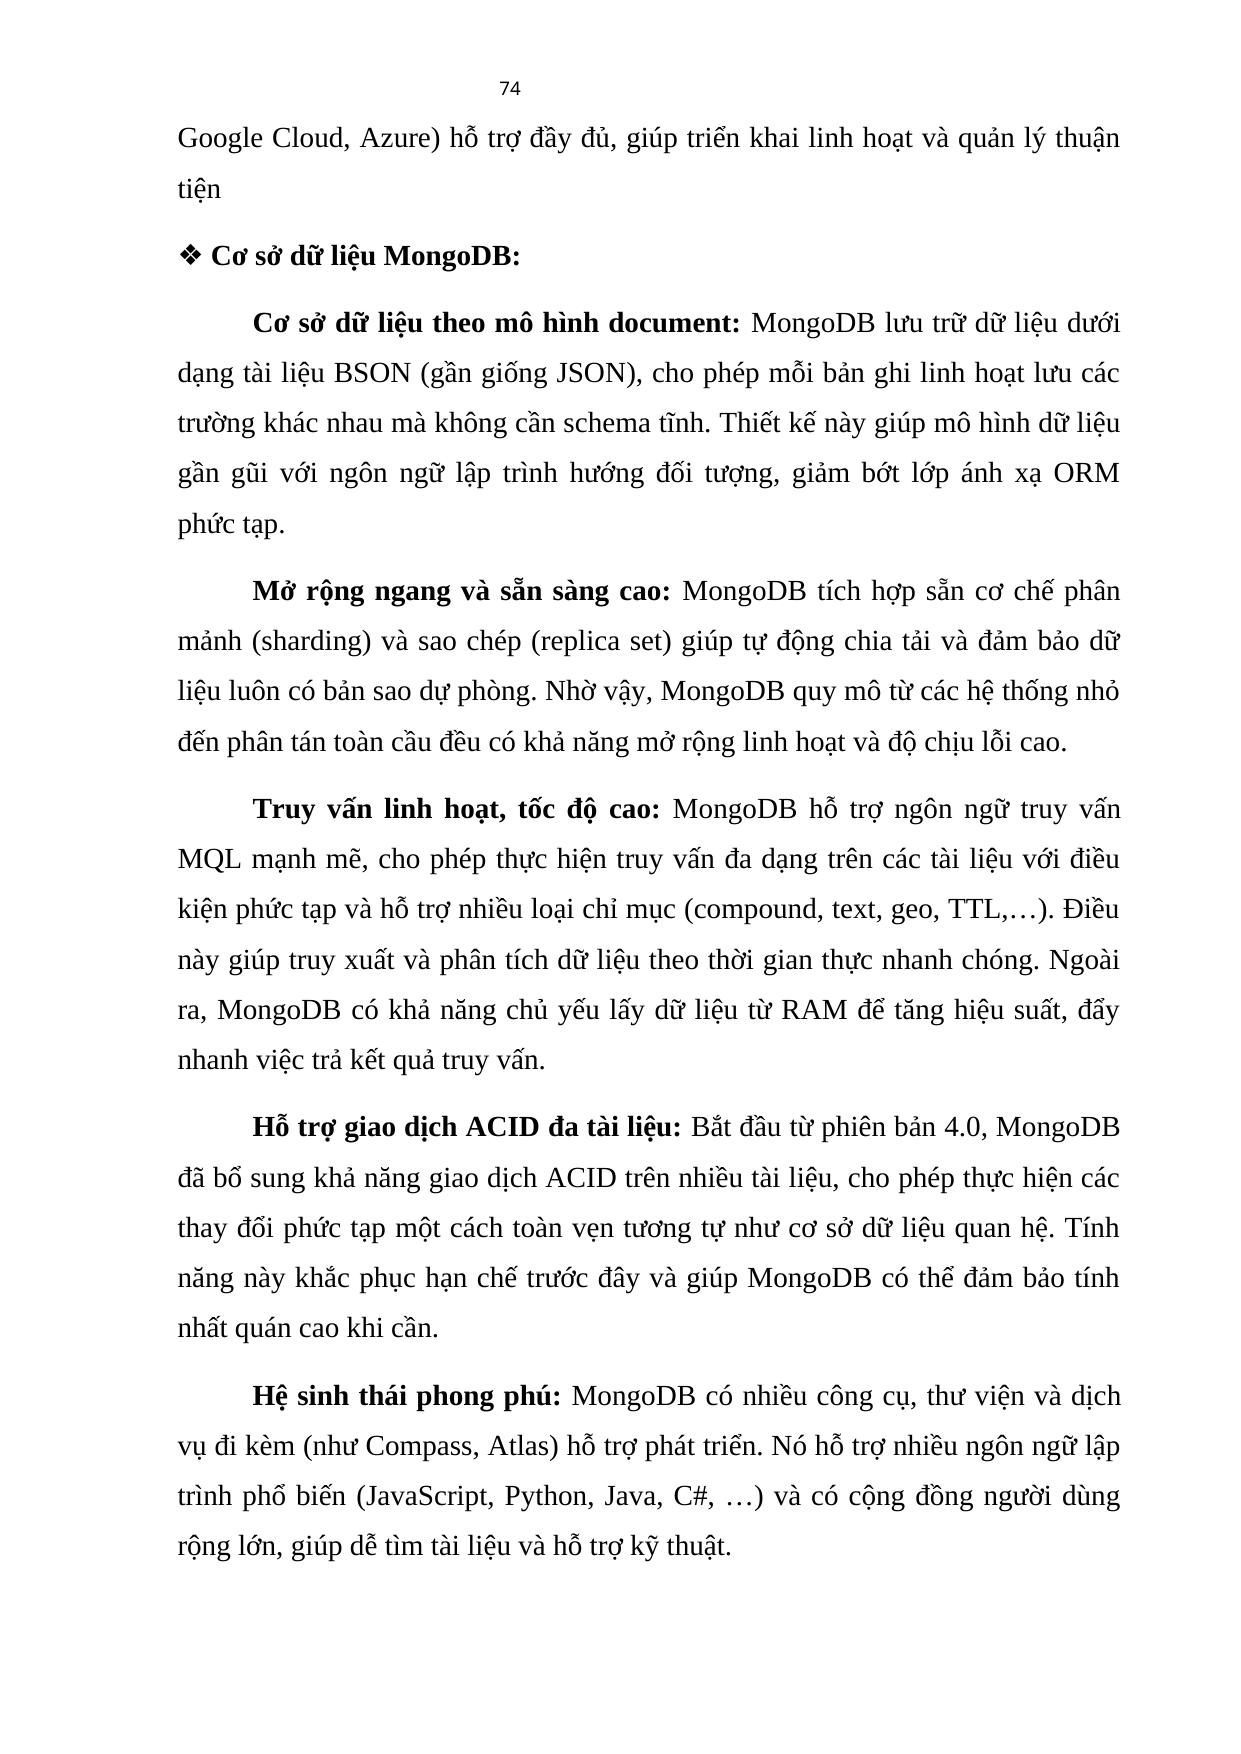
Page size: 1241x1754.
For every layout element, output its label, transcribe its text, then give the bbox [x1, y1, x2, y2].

text ❖ Cơ sở dữ liệu MongoDB: [177, 238, 1121, 271]
text Mở rộng ngang và sẵn sàng cao: MongoDB tích hợp sẵn cơ chế phân mảnh (sharding) và sao chép (replica set) giúp tự động chia tải và đảm bảo dữ liệu luôn có bản sao dự phòng. Nhờ vậy, MongoDB quy mô từ các hệ thống nhỏ đến phân tán toàn cầu đều có khả năng mở rộng linh hoạt và độ chịu lỗi cao. [177, 573, 1121, 757]
text Truy vấn linh hoạt, tốc độ cao: MongoDB hỗ trợ ngôn ngữ truy vấn MQL mạnh mẽ, cho phép thực hiện truy vấn đa dạng trên các tài liệu với điều kiện phức tạp và hỗ trợ nhiều loại chỉ mục (compound, text, geo, TTL,…). Điều này giúp truy xuất và phân tích dữ liệu theo thời gian thực nhanh chóng. Ngoài ra, MongoDB có khả năng chủ yếu lấy dữ liệu từ RAM để tăng hiệu suất, đẩy nhanh việc trả kết quả truy vấn. [177, 791, 1121, 1076]
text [177, 120, 1121, 204]
text Cơ sở dữ liệu theo mô hình document: MongoDB lưu trữ dữ liệu dưới dạng tài liệu BSON (gần giống JSON), cho phép mỗi bản ghi linh hoạt lưu các trường khác nhau mà không cần schema tĩnh. Thiết kế này giúp mô hình dữ liệu gần gũi với ngôn ngữ lập trình hướng đối tượng, giảm bớt lớp ánh xạ ORM phức tạp. [177, 305, 1121, 539]
text Hệ sinh thái phong phú: MongoDB có nhiều công cụ, thư viện và dịch vụ đi kèm (như Compass, Atlas) hỗ trợ phát triển. Nó hỗ trợ nhiều ngôn ngữ lập trình phổ biến (JavaScript, Python, Java, C#, …) và có cộng đồng người dùng rộng lớn, giúp dễ tìm tài liệu và hỗ trợ kỹ thuật. [177, 1378, 1121, 1562]
text Hỗ trợ giao dịch ACID đa tài liệu: Bắt đầu từ phiên bản 4.0, MongoDB đã bổ sung khả năng giao dịch ACID trên nhiều tài liệu, cho phép thực hiện các thay đổi phức tạp một cách toàn vẹn tương tự như cơ sở dữ liệu quan hệ. Tính năng này khắc phục hạn chế trước đây và giúp MongoDB có thể đảm bảo tính nhất quán cao khi cần. [177, 1109, 1121, 1344]
